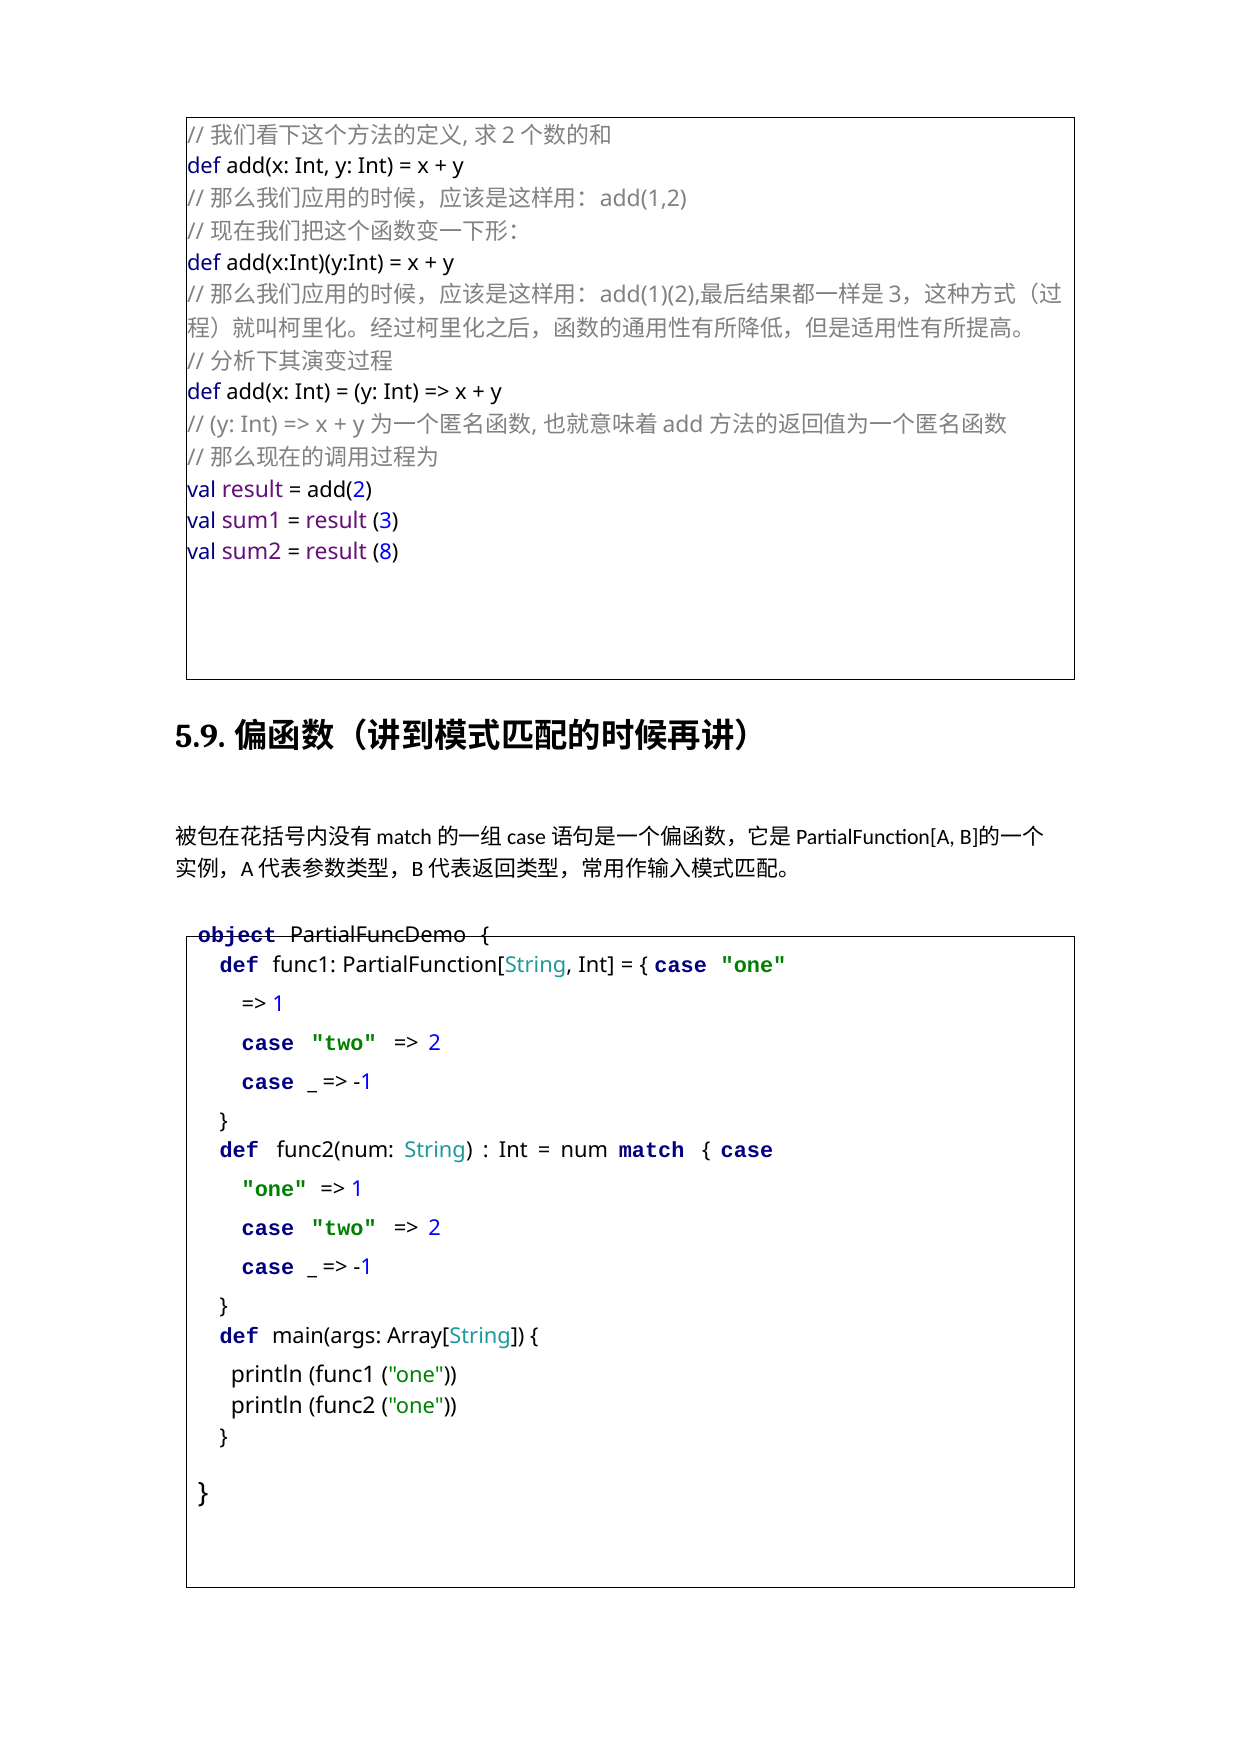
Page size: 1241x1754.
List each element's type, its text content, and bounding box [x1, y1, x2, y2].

text 被包在花括号内没有match 的一组case 语句是一个偏函数，它是PartialFunction[A, B]的一个 [175, 819, 1065, 851]
subtitle 偏函数（讲到模式匹配的时候再讲） [175, 709, 1065, 757]
text 实例，A 代表参数类型，B 代表返回类型，常用作输入模式匹配。 [175, 851, 1065, 883]
